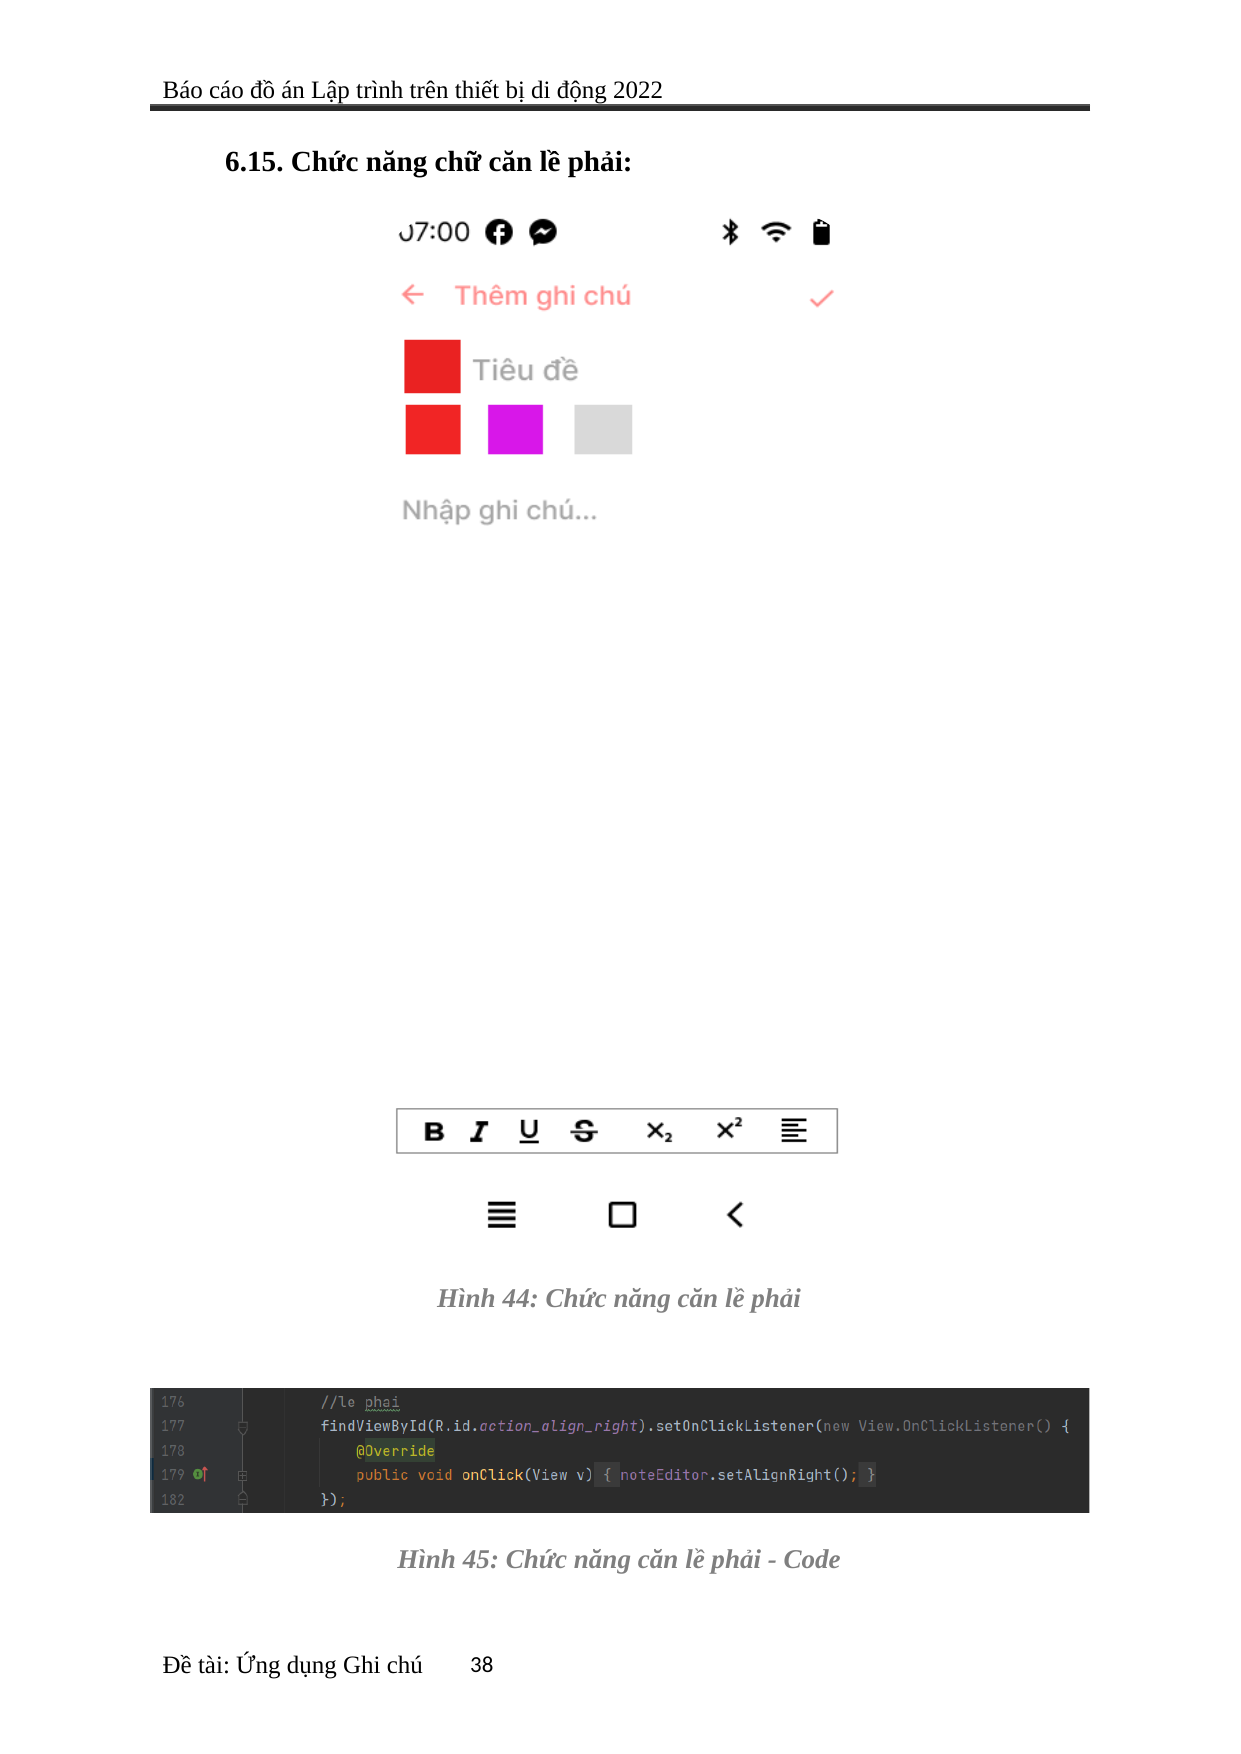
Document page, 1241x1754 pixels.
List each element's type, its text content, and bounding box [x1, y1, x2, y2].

list Chức năng chữ căn lề phải: [150, 144, 1090, 178]
picture [150, 1388, 1090, 1513]
list Hình 44: Chức năng căn lề phải [150, 1282, 1090, 1313]
picture [373, 210, 867, 1250]
list Hình 45: Chức năng căn lề phải - Code [150, 1543, 1090, 1574]
